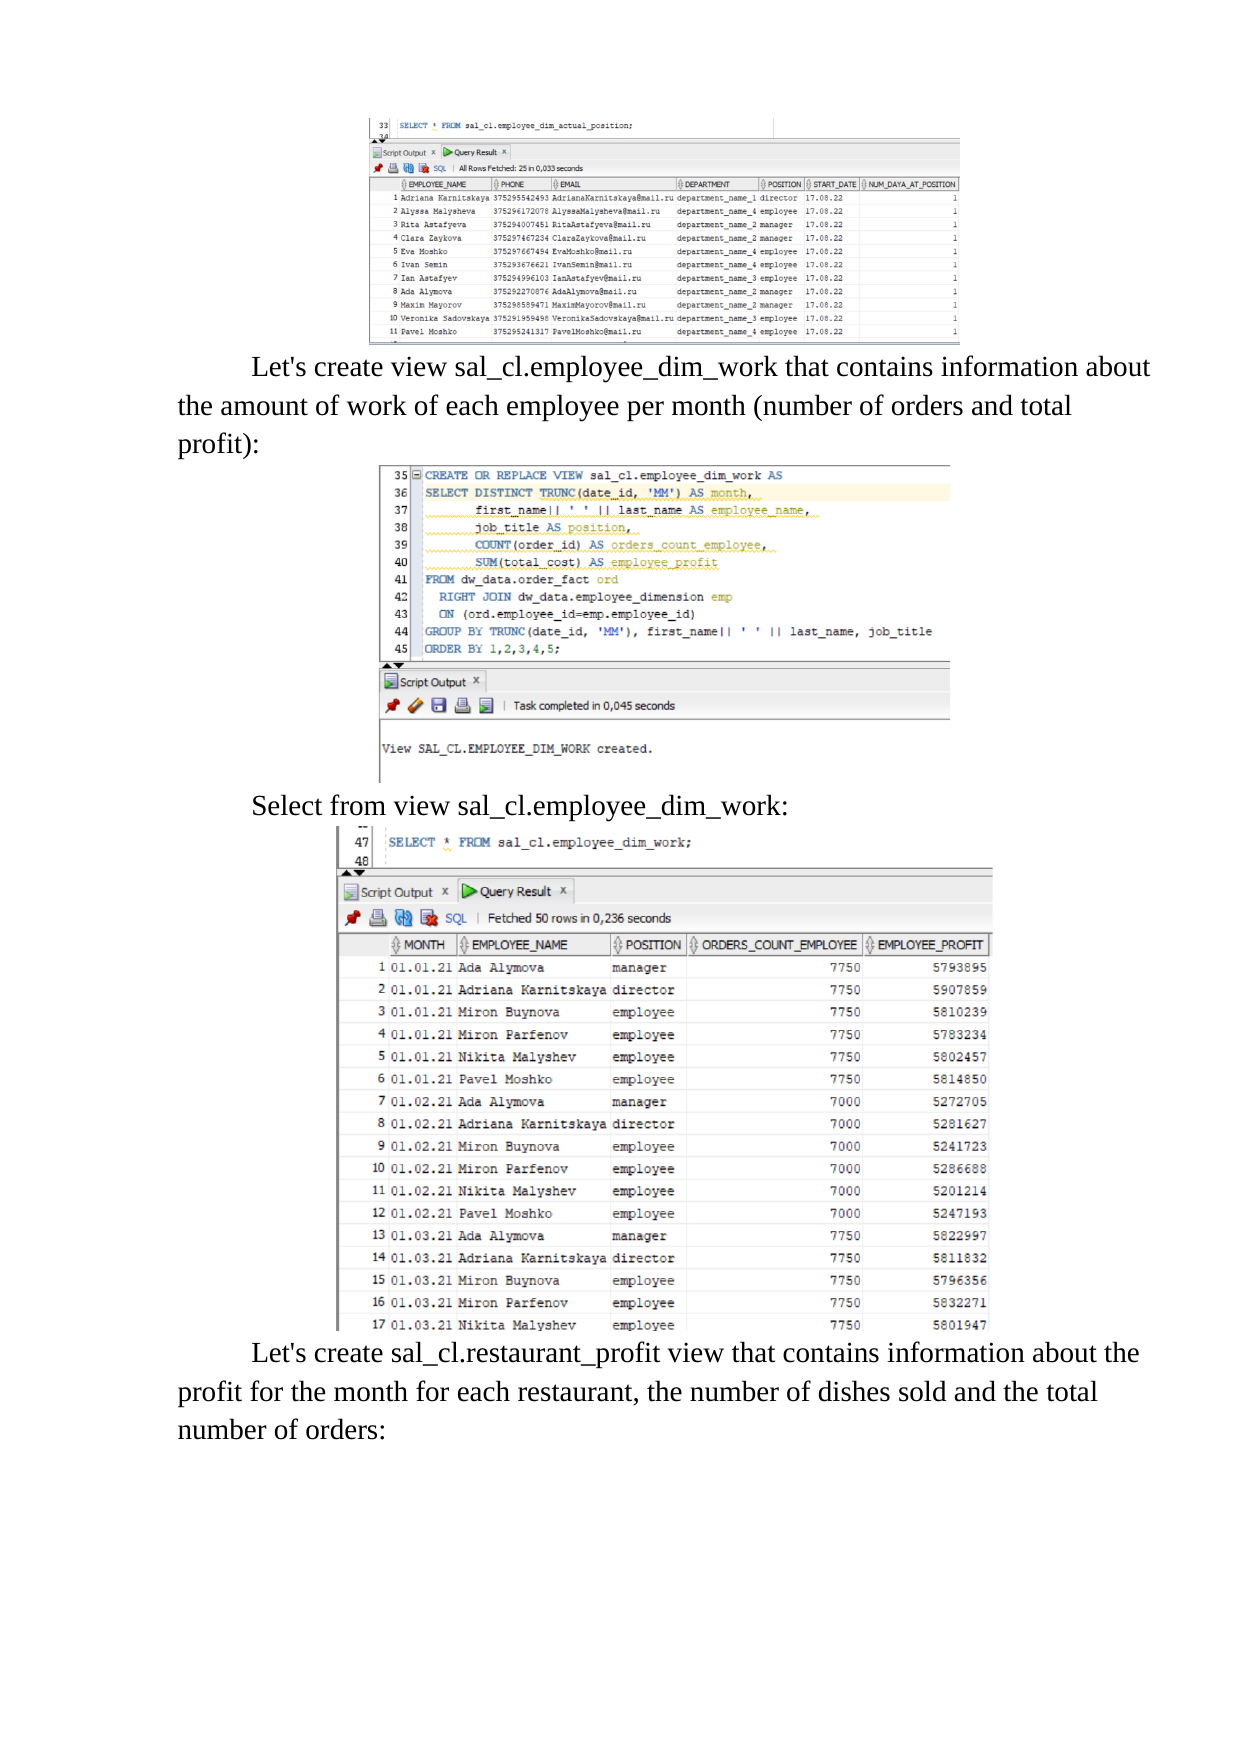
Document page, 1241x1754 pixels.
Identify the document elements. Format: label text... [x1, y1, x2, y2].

text Let's create sal_cl.restaurant_profit view that contains information about the profit for the month for each restaurant, the number of dishes sold and the total number of orders: [177, 1335, 1152, 1446]
picture [369, 118, 960, 345]
text Let's create view sal_cl.employee_dim_work that contains information about the amount of work of each employee per month (number of orders and total profit): [177, 349, 1152, 460]
text Select from view sal_cl.employee_dim_work: [177, 788, 1152, 821]
picture [336, 826, 993, 1331]
picture [378, 465, 951, 783]
